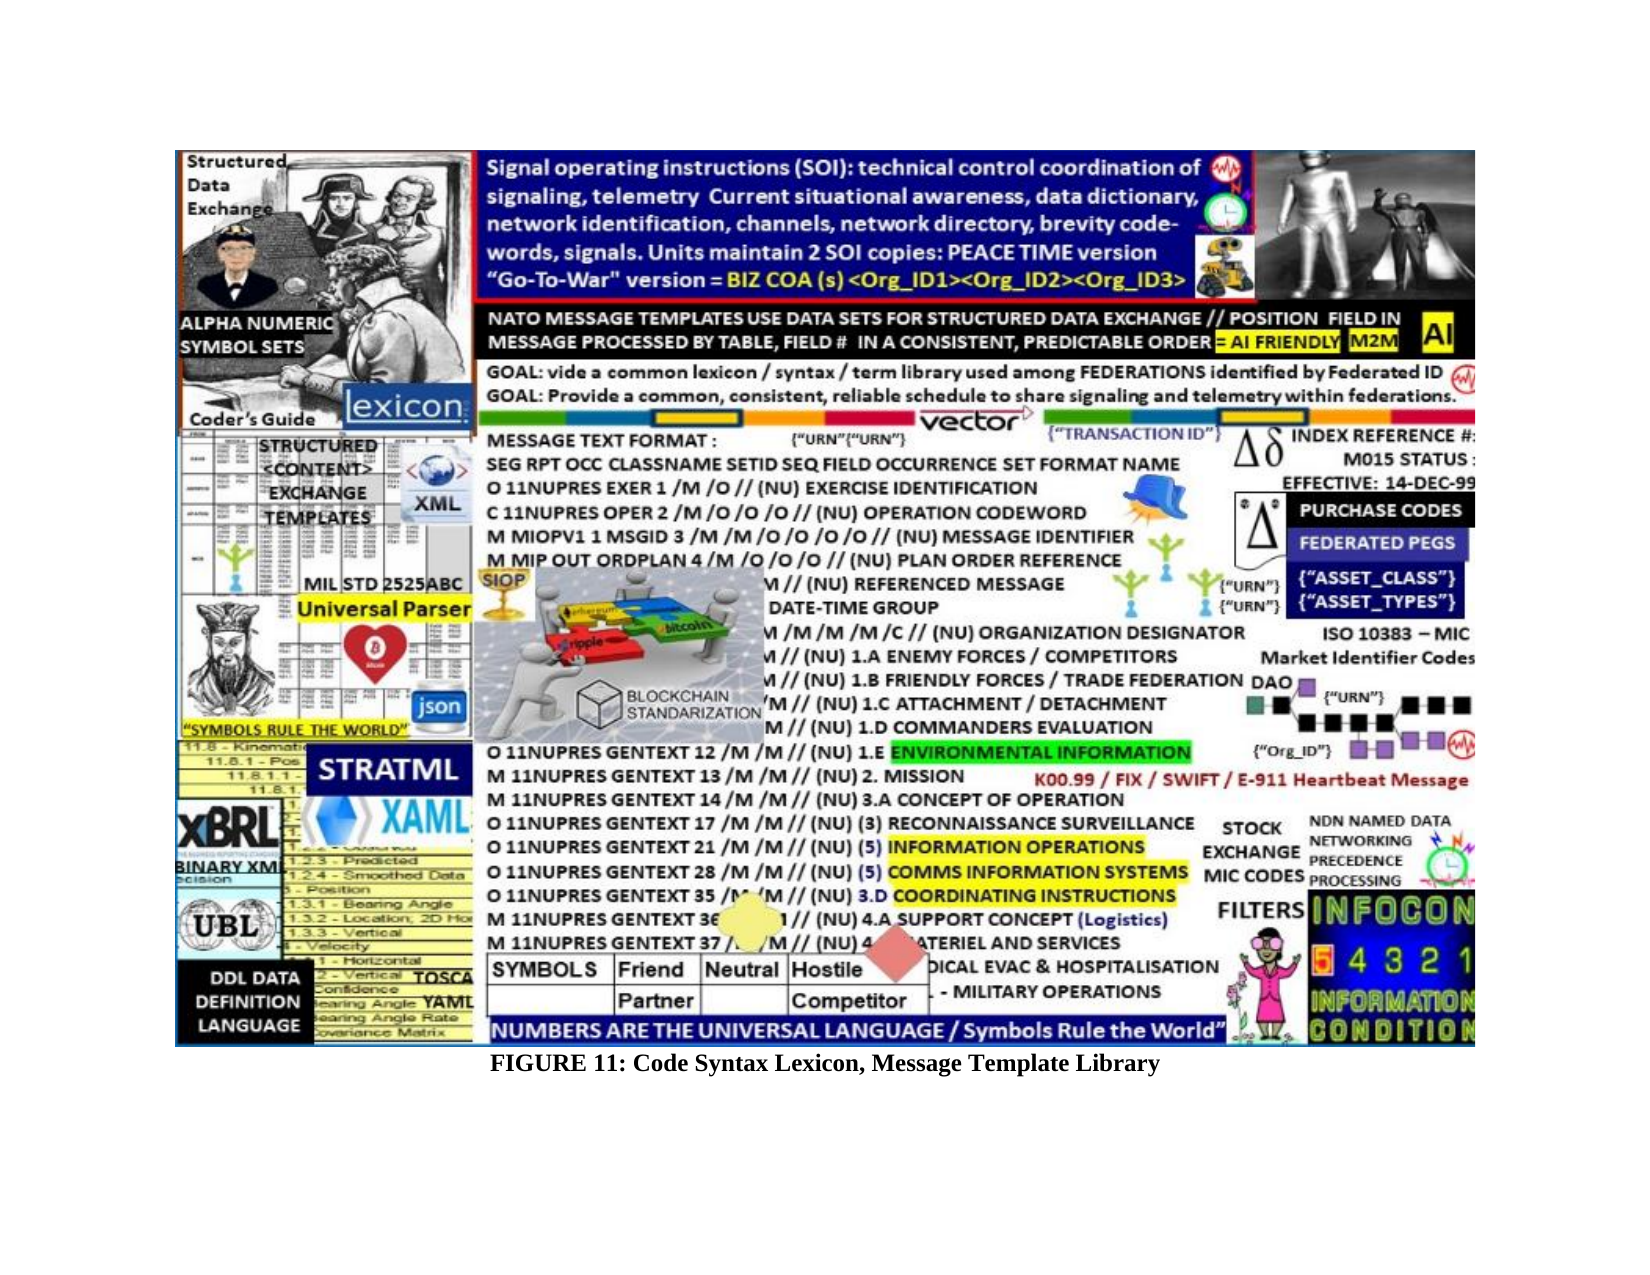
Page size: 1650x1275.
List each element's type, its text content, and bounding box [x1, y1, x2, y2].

text FIGURE 11: Code Syntax Lexicon, Message Template Library [37, 1048, 1612, 1077]
picture [175, 150, 1475, 1047]
